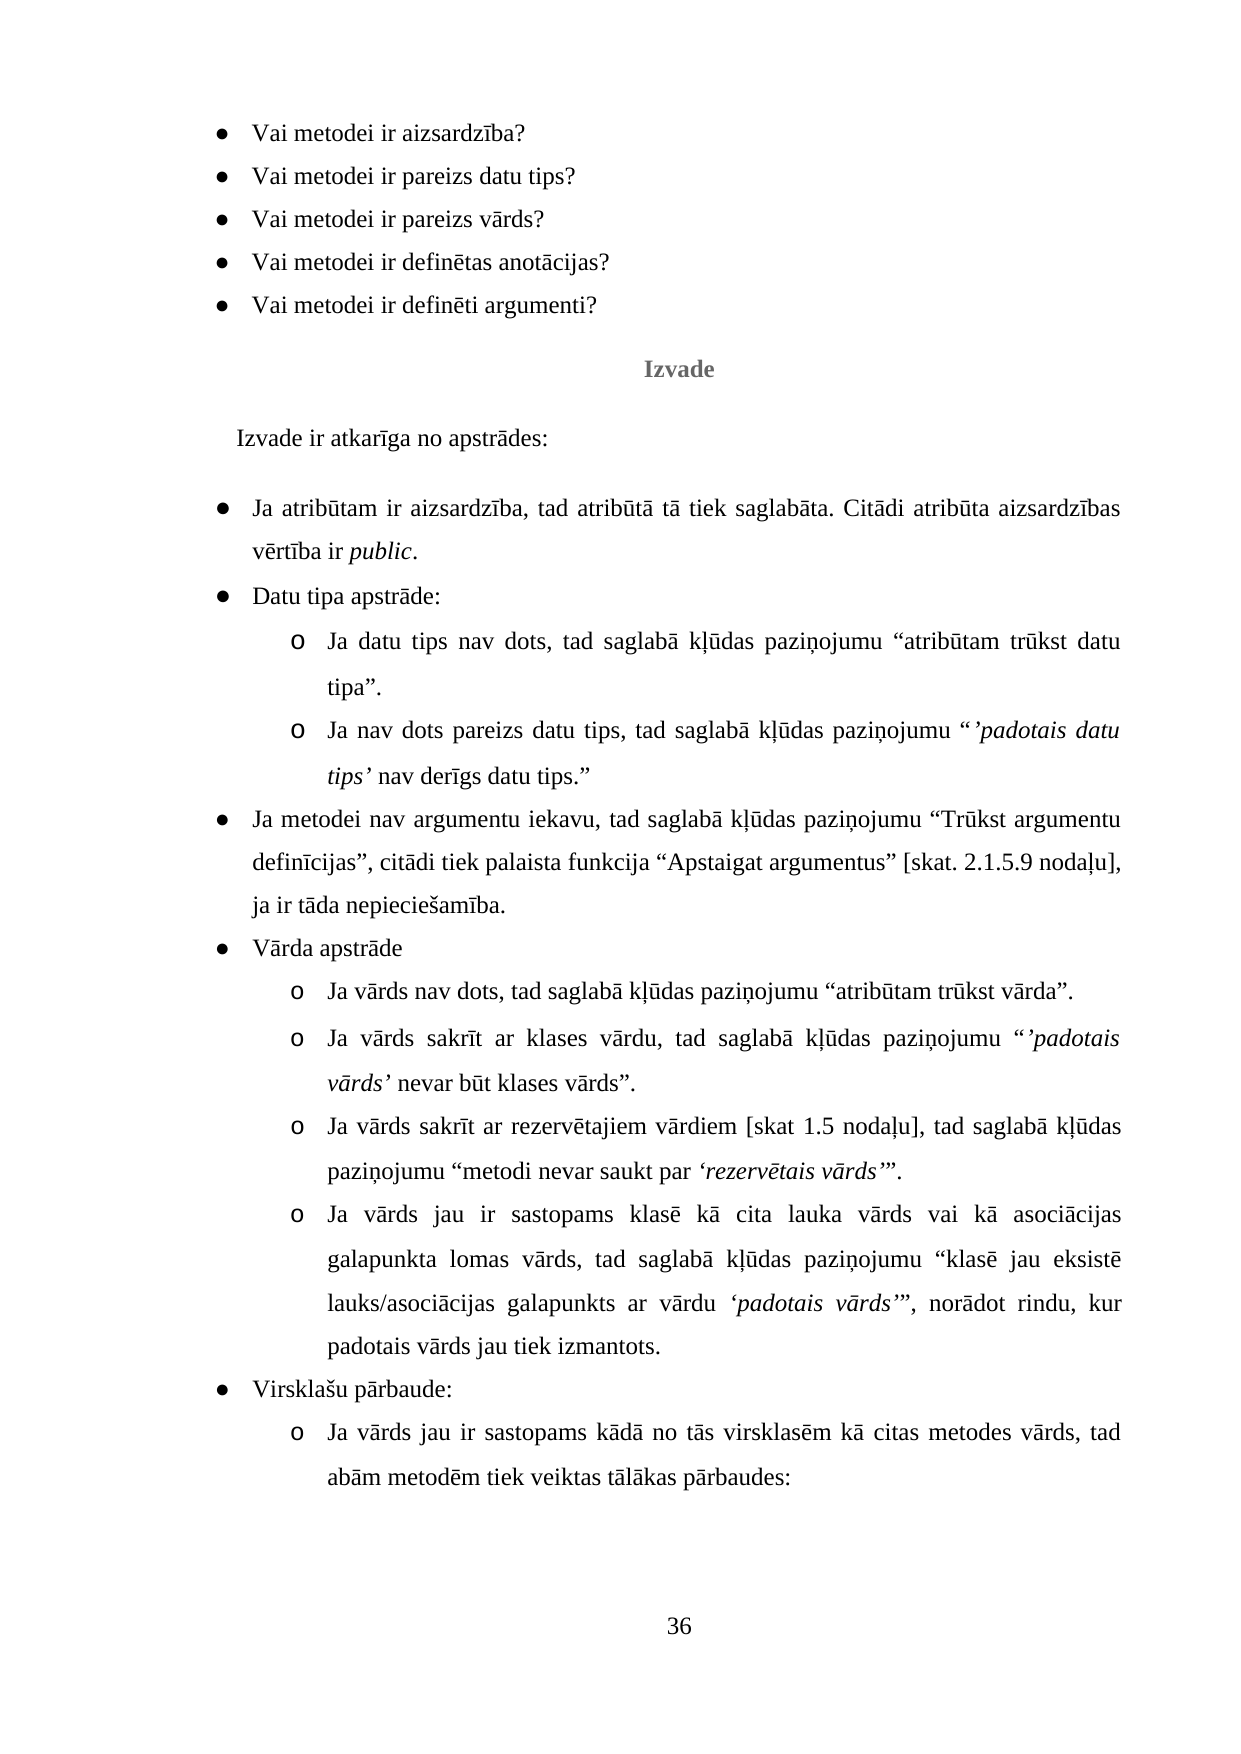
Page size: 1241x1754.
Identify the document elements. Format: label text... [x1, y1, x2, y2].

list Ja datu tips nav dots, tad saglabā kļūdas paziņojumu “atribūtam trūkst datu tipa”. [289, 626, 1122, 701]
list Ja vārds jau ir sastopams kādā no tās virsklasēm kā citas metodes vārds, tad abām metodēm tiek veiktas tālākas pārbaudes: [289, 1417, 1122, 1491]
list Vai metodei ir pareizs datu tips? [214, 161, 1122, 190]
list Vārda apstrāde [214, 933, 1122, 962]
list Ja vārds jau ir sastopams klasē kā cita lauka vārds vai kā asociācijas galapunkta lomas vārds, tad saglabā kļūdas paziņojumu “klasē jau eksistē lauks/asociācijas galapunkts ar vārdu ‘padotais vārds’”, norādot rindu, kur padotais vārds jau tiek izmantots. [289, 1199, 1122, 1359]
list Virsklašu pārbaude: [214, 1374, 1122, 1403]
list Vai metodei ir aizsardzība? [214, 118, 1122, 147]
list Ja vārds sakrīt ar klases vārdu, tad saglabā kļūdas paziņojumu “’padotais vārds’ nevar būt klases vārds”. [289, 1023, 1122, 1097]
list Vai metodei ir pareizs vārds? [214, 204, 1122, 233]
list Ja vārds nav dots, tad saglabā kļūdas paziņojumu “atribūtam trūkst vārda”. [289, 976, 1122, 1007]
list Vai metodei ir definētas anotācijas? [214, 247, 1122, 276]
list Ja nav dots pareizs datu tips, tad saglabā kļūdas paziņojumu “’padotais datu tips’ nav derīgs datu tips.” [289, 715, 1122, 789]
text Izvade ir atkarīga no apstrādes: [177, 423, 1122, 451]
list Datu tipa apstrāde: [214, 579, 1122, 611]
list Vai metodei ir definēti argumenti? [214, 291, 1122, 319]
text Izvade [177, 354, 1122, 383]
list Ja atribūtam ir aizsardzība, tad atribūtā tā tiek saglabāta. Citādi atribūta aizsardzības vērtība ir public. [214, 491, 1122, 565]
list Ja vārds sakrīt ar rezervētajiem vārdiem [skat 1.5 nodaļu], tad saglabā kļūdas paziņojumu “metodi nevar saukt par ‘rezervētais vārds’”. [290, 1111, 1122, 1185]
list Ja metodei nav argumentu iekavu, tad saglabā kļūdas paziņojumu “Trūkst argumentu definīcijas”, citādi tiek palaista funkcija “Apstaigat argumentus” [skat. 2.1.5.9 nodaļu], ja ir tāda nepieciešamība. [214, 804, 1122, 919]
